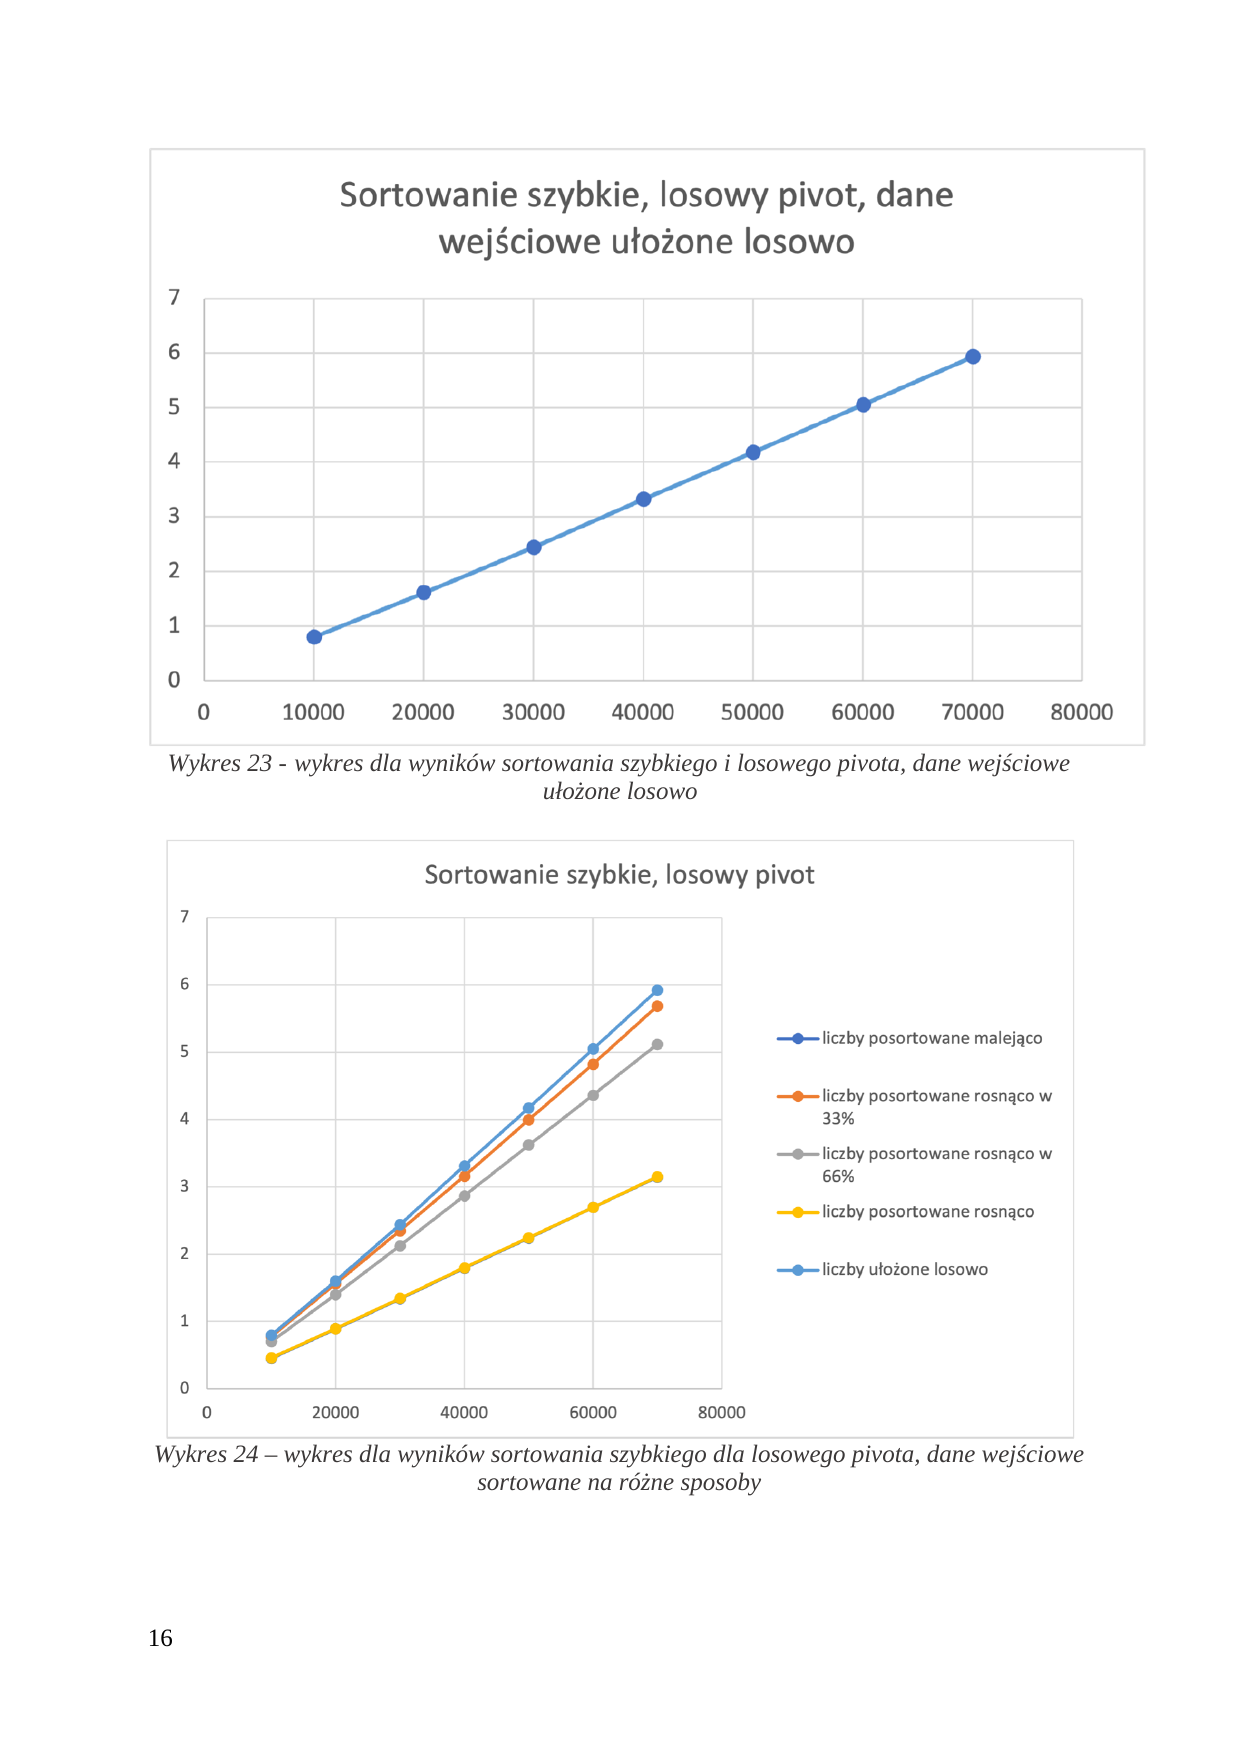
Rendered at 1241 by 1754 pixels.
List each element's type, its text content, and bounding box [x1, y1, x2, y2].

picture [165, 838, 1076, 1439]
text Wykres 24 – wykres dla wyników sortowania szybkiego dla losowego pivota, dane wejściowe sortowane na różne sposoby [148, 1439, 1093, 1496]
text Wykres 23 - wykres dla wyników sortowania szybkiego i losowego pivota, dane wejściowe ułożone losowo [148, 748, 1093, 805]
picture [147, 147, 1149, 748]
